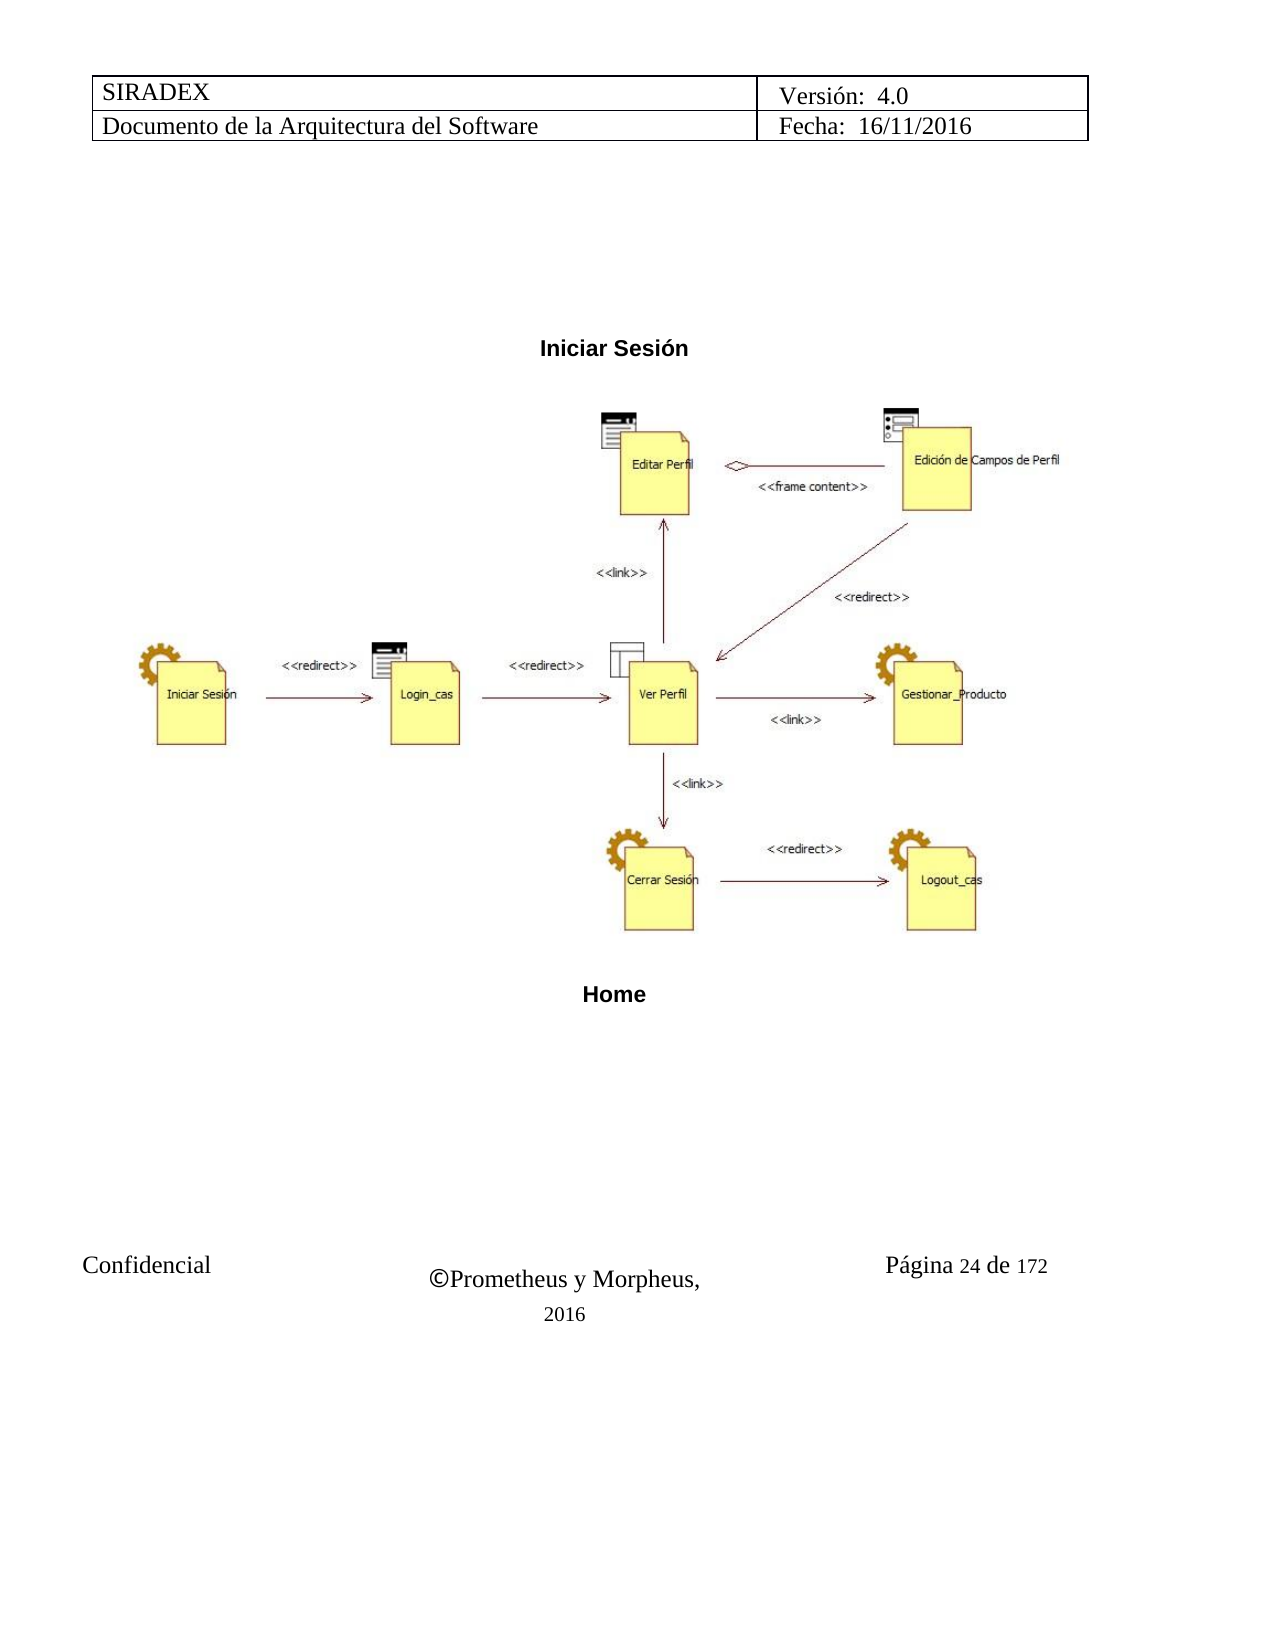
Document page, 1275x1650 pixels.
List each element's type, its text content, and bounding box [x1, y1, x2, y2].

picture [116, 387, 1113, 956]
text Iniciar Sesión [103, 335, 1125, 361]
text Home [103, 981, 1125, 1007]
